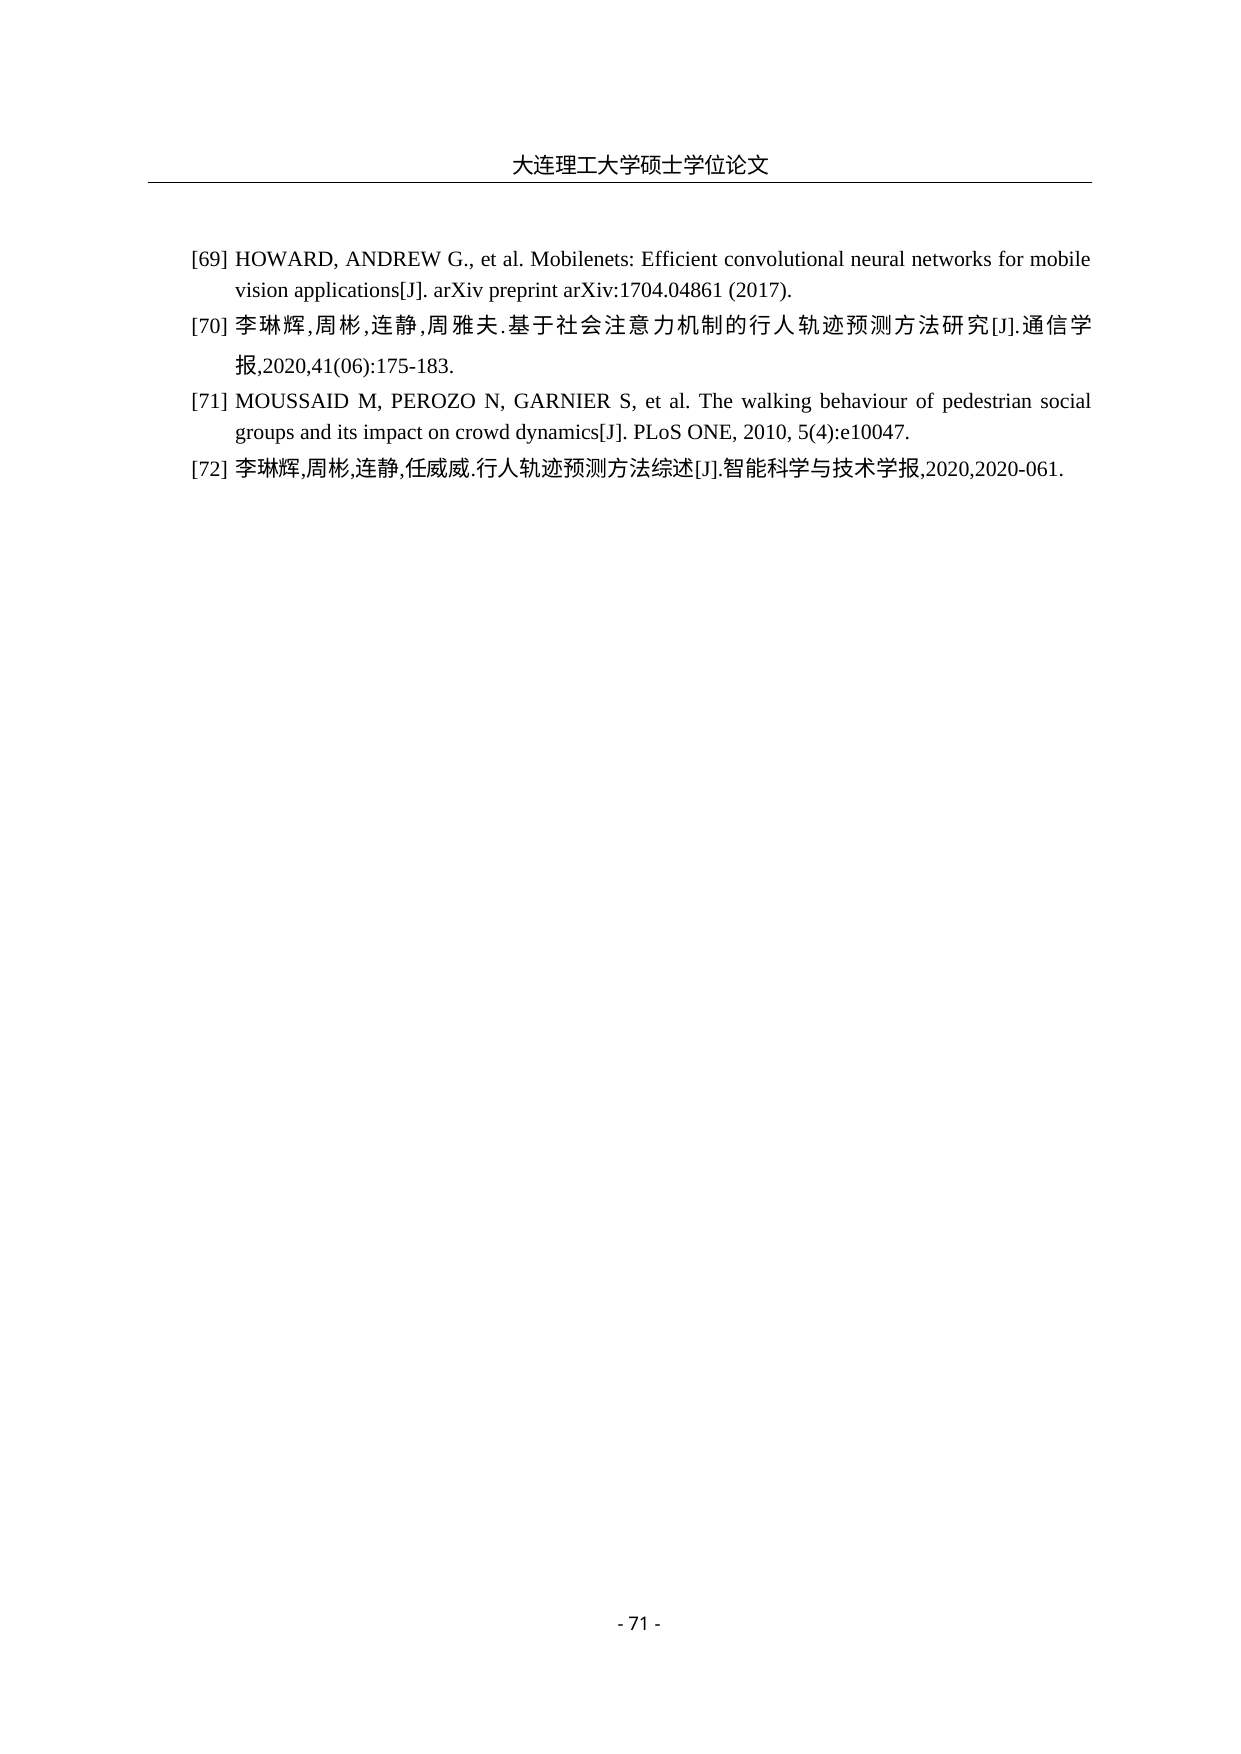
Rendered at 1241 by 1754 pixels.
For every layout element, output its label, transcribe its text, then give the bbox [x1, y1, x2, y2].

list 李琳辉,周彬,连静,任威威.行人轨迹预测方法综述[J].智能科学与技术学报,2020,2020-061. [191, 451, 1092, 482]
list HOWARD, ANDREW G., et al. Mobilenets: Efficient convolutional neural networks for mobile vision applications[J]. arXiv preprint arXiv:1704.04861 (2017). [191, 246, 1092, 302]
list MOUSSAID M, PEROZO N, GARNIER S, et al. The walking behaviour of pedestrian social groups and its impact on crowd dynamics[J]. PLoS ONE, 2010, 5(4):e10047. [191, 388, 1092, 444]
list 李琳辉,周彬,连静,周雅夫.基于社会注意力机制的行人轨迹预测方法研究[J].通信学报,2020,41(06):175-183. [191, 308, 1092, 380]
